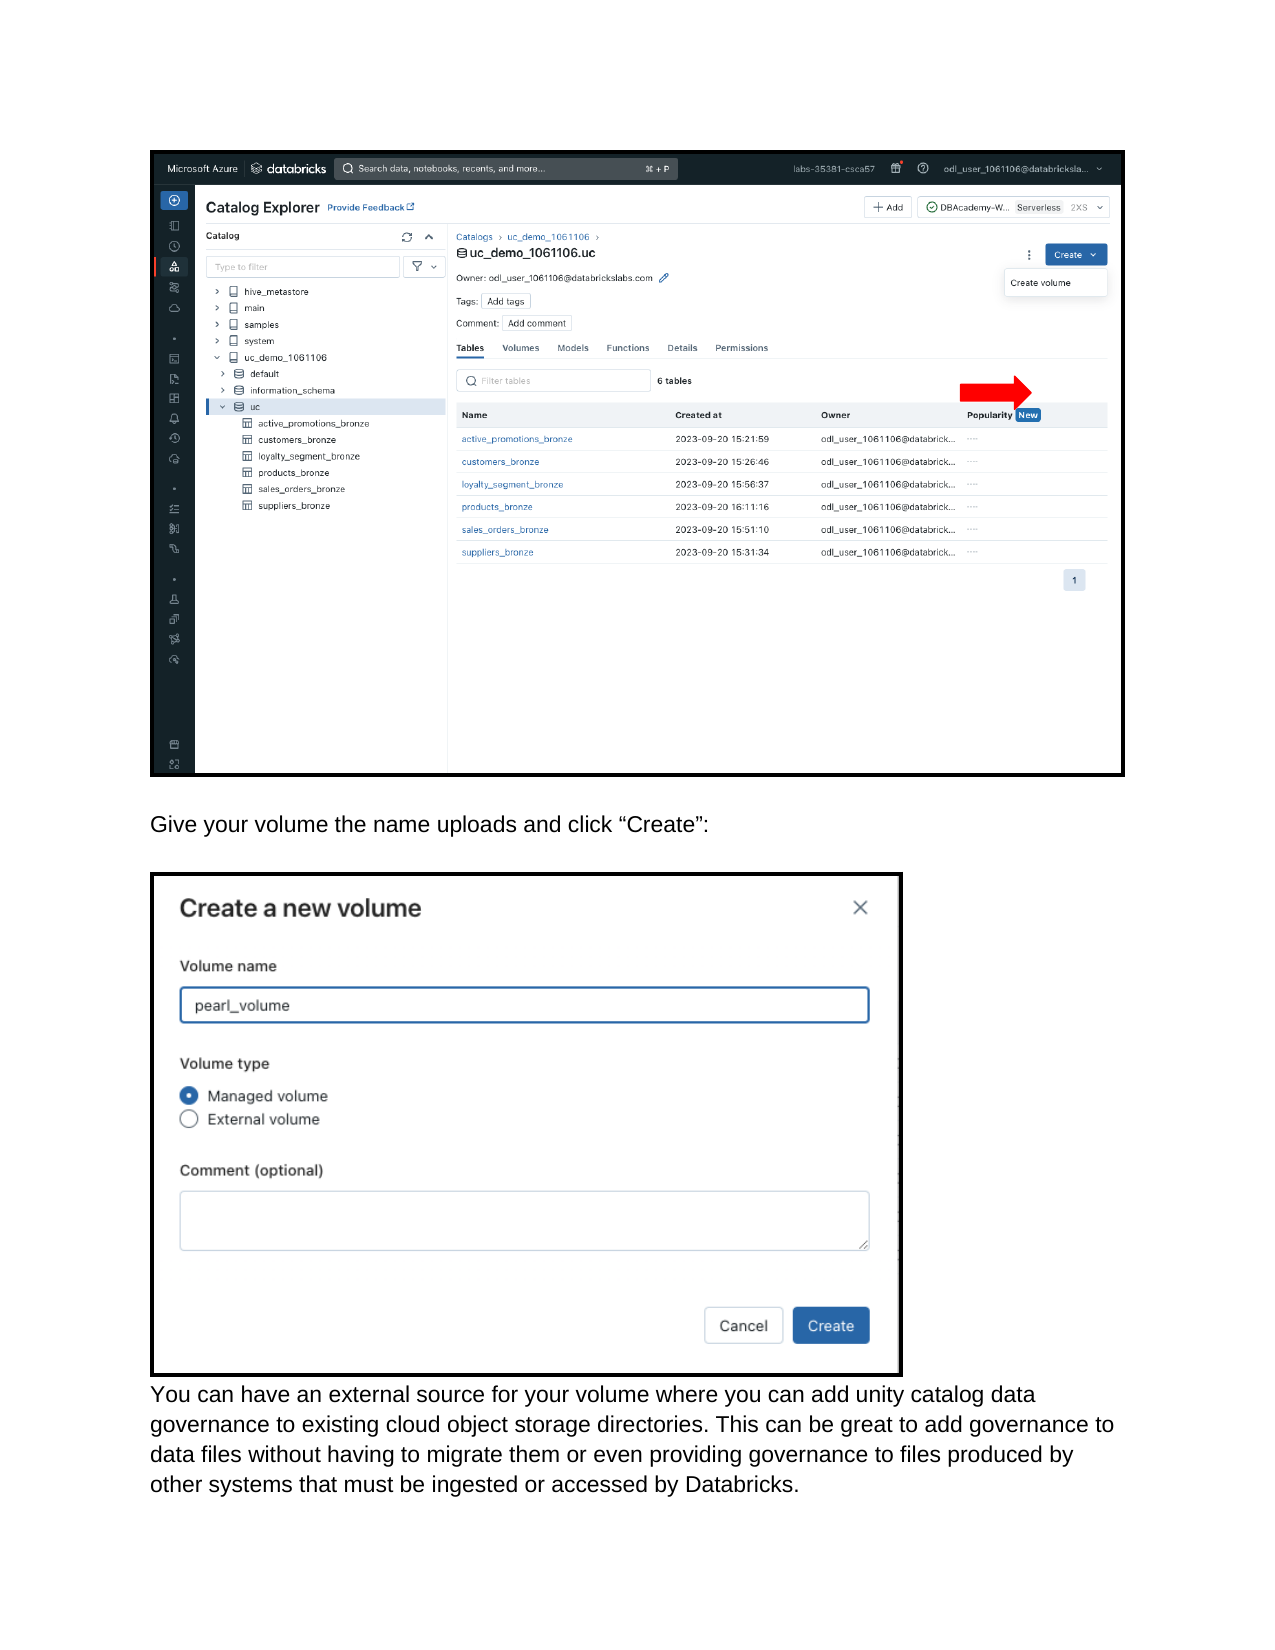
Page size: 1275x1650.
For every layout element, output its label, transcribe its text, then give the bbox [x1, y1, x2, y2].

text You can have an external source for your volume where you can add unity catalog data governance to existing cloud object storage directories. This can be great to add governance to data files without having to migrate them or even providing governance to files produced by other systems that must be ingested or accessed by Databricks. [150, 1381, 1125, 1498]
text Give your volume the name uploads and click “Create”: [150, 811, 1125, 837]
picture [154, 876, 899, 1373]
picture [154, 154, 1121, 773]
